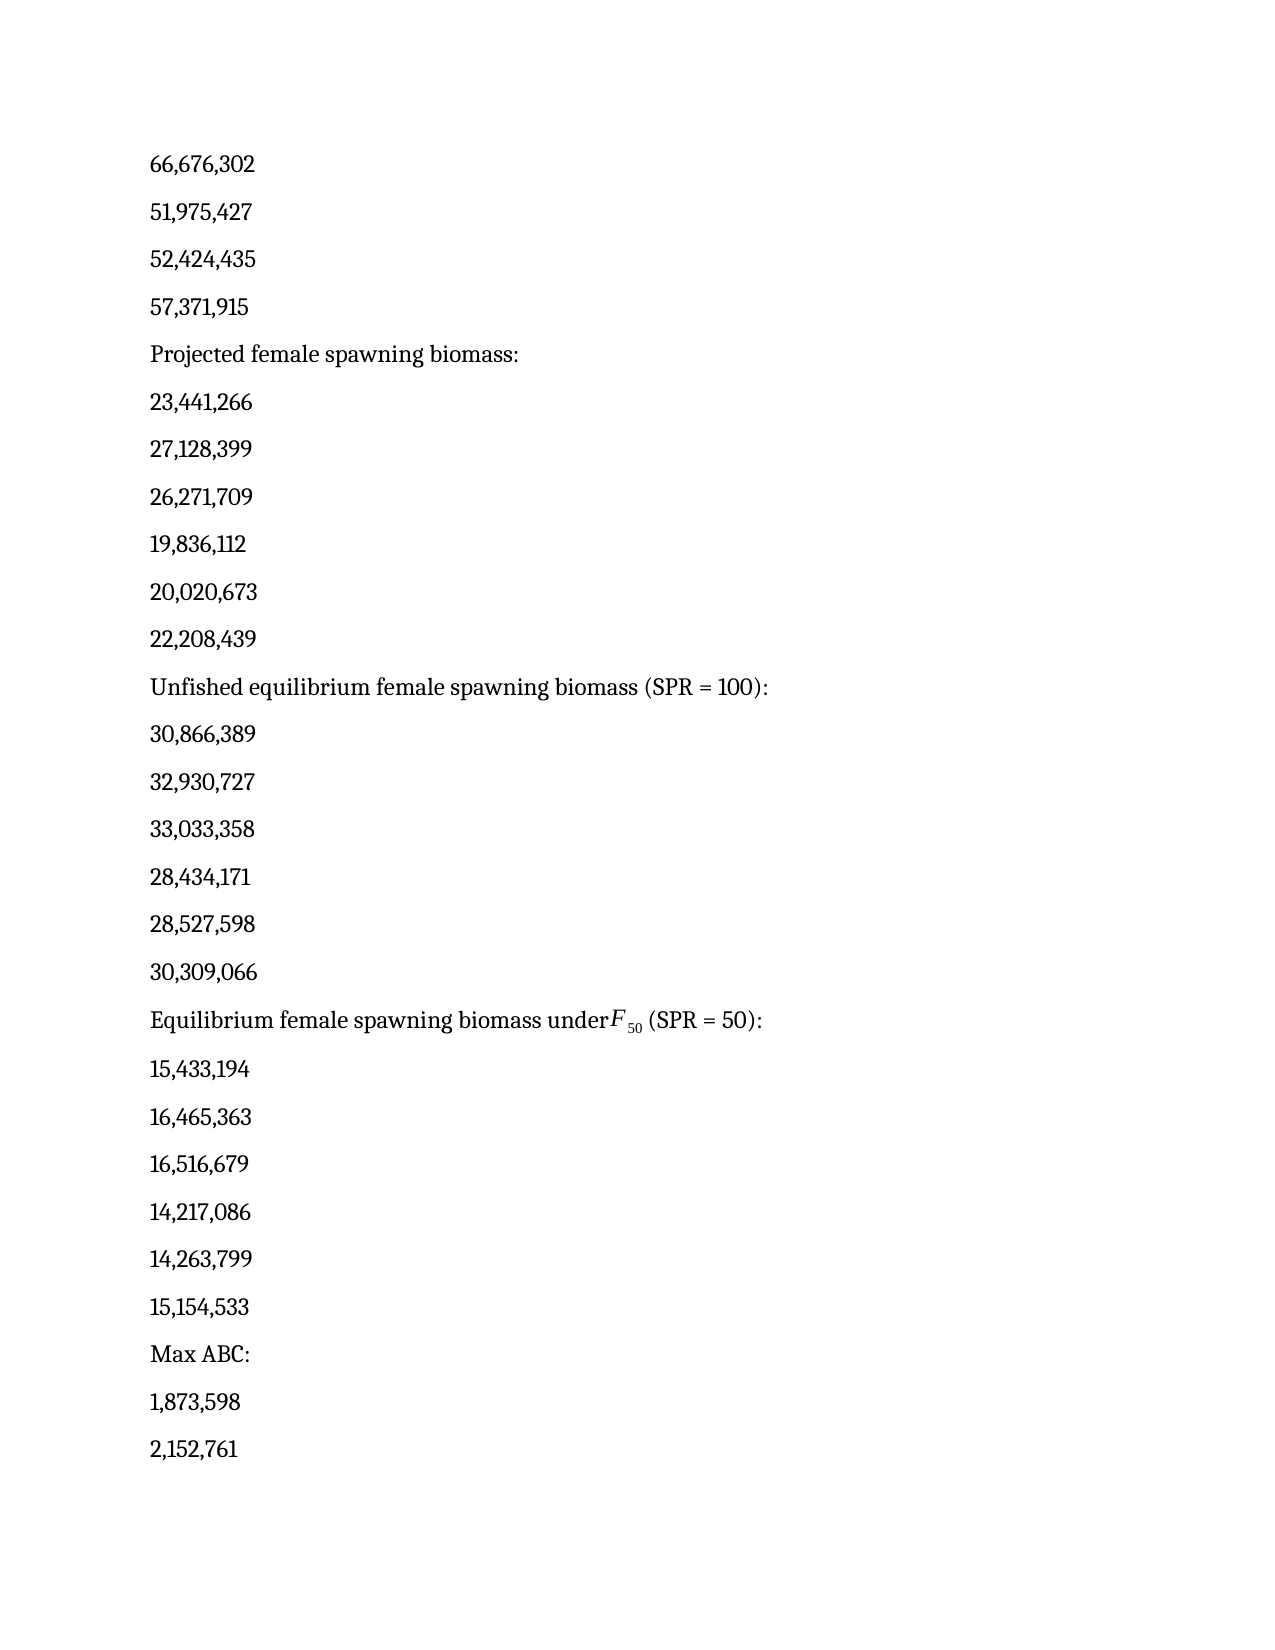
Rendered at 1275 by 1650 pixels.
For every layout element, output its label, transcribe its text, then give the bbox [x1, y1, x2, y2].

text 1,873,598 [150, 1388, 1125, 1416]
text 26,271,709 [150, 482, 1125, 511]
text 28,527,598 [150, 910, 1125, 939]
text 66,676,302 [150, 150, 1125, 179]
text 33,033,358 [150, 815, 1125, 844]
text 14,263,799 [150, 1245, 1125, 1274]
text 15,154,533 [150, 1293, 1125, 1321]
text 16,465,363 [150, 1103, 1125, 1131]
text 15,433,194 [150, 1055, 1125, 1084]
text 51,975,427 [150, 197, 1125, 226]
text Projected female spawning biomass: [150, 340, 1125, 369]
text 20,020,673 [150, 577, 1125, 606]
text 57,371,915 [150, 292, 1125, 321]
text 30,309,066 [150, 957, 1125, 986]
text Equilibrium female spawning biomass under (SPR = 50): [150, 1005, 1125, 1036]
text 16,516,679 [150, 1150, 1125, 1179]
text 52,424,435 [150, 245, 1125, 274]
text 23,441,266 [150, 387, 1125, 416]
text 27,128,399 [150, 435, 1125, 464]
text 14,217,086 [150, 1198, 1125, 1226]
text 19,836,112 [150, 530, 1125, 559]
text Max ABC: [150, 1340, 1125, 1369]
text Unfished equilibrium female spawning biomass (SPR = 100): [150, 672, 1125, 701]
text 22,208,439 [150, 625, 1125, 654]
text 30,866,389 [150, 720, 1125, 749]
text 2,152,761 [150, 1435, 1125, 1464]
text 32,930,727 [150, 767, 1125, 796]
text 28,434,171 [150, 862, 1125, 891]
